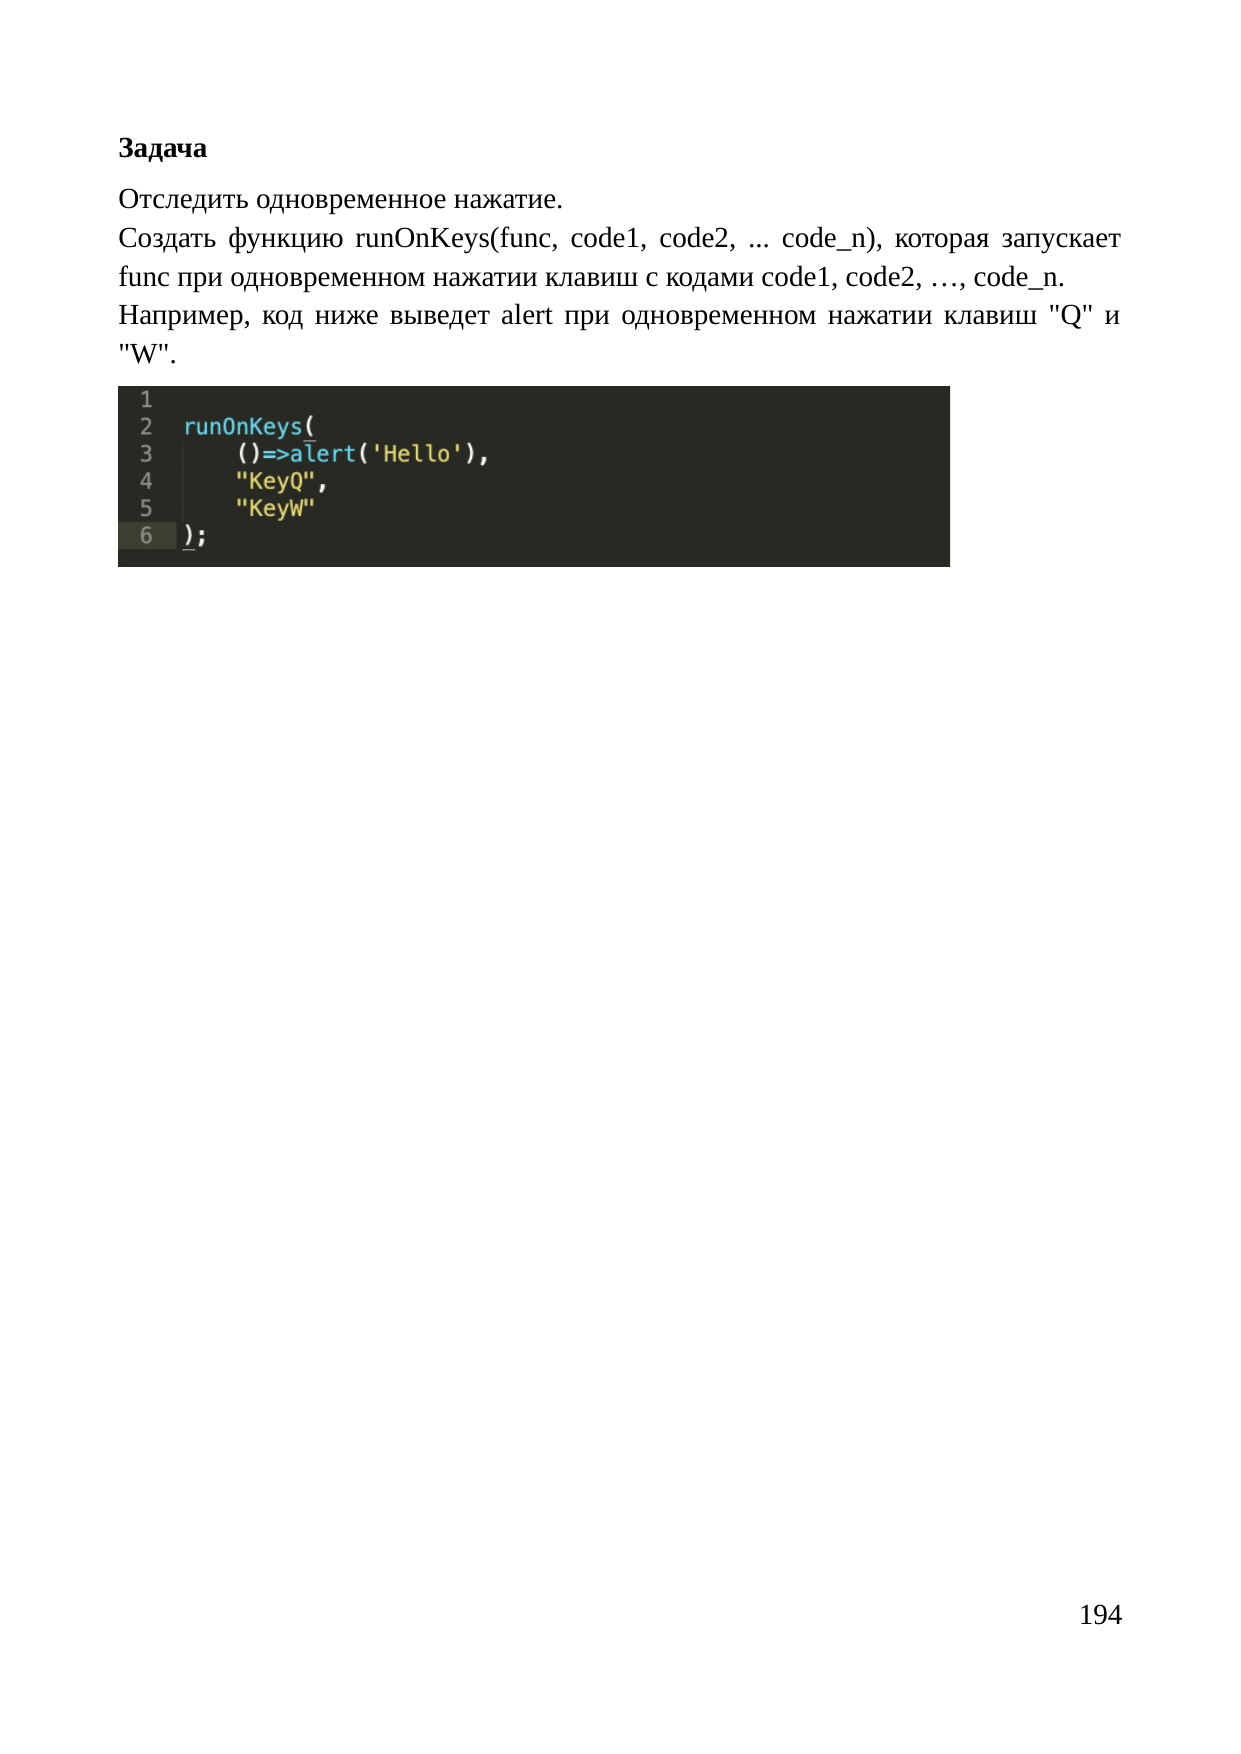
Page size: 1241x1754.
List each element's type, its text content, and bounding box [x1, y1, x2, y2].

subtitle Задача [118, 131, 1122, 164]
text Отследить одновременное нажатие. [118, 182, 1122, 215]
text Например, код ниже выведет alert при одновременном нажатии клавиш "Q" и "W". [118, 297, 1122, 369]
text Создать функцию runOnKeys(func, code1, code2, ... code_n), которая запускает func при одновременном нажатии клавиш с кодами code1, code2, …, code_n. [118, 220, 1122, 292]
picture [118, 386, 951, 567]
